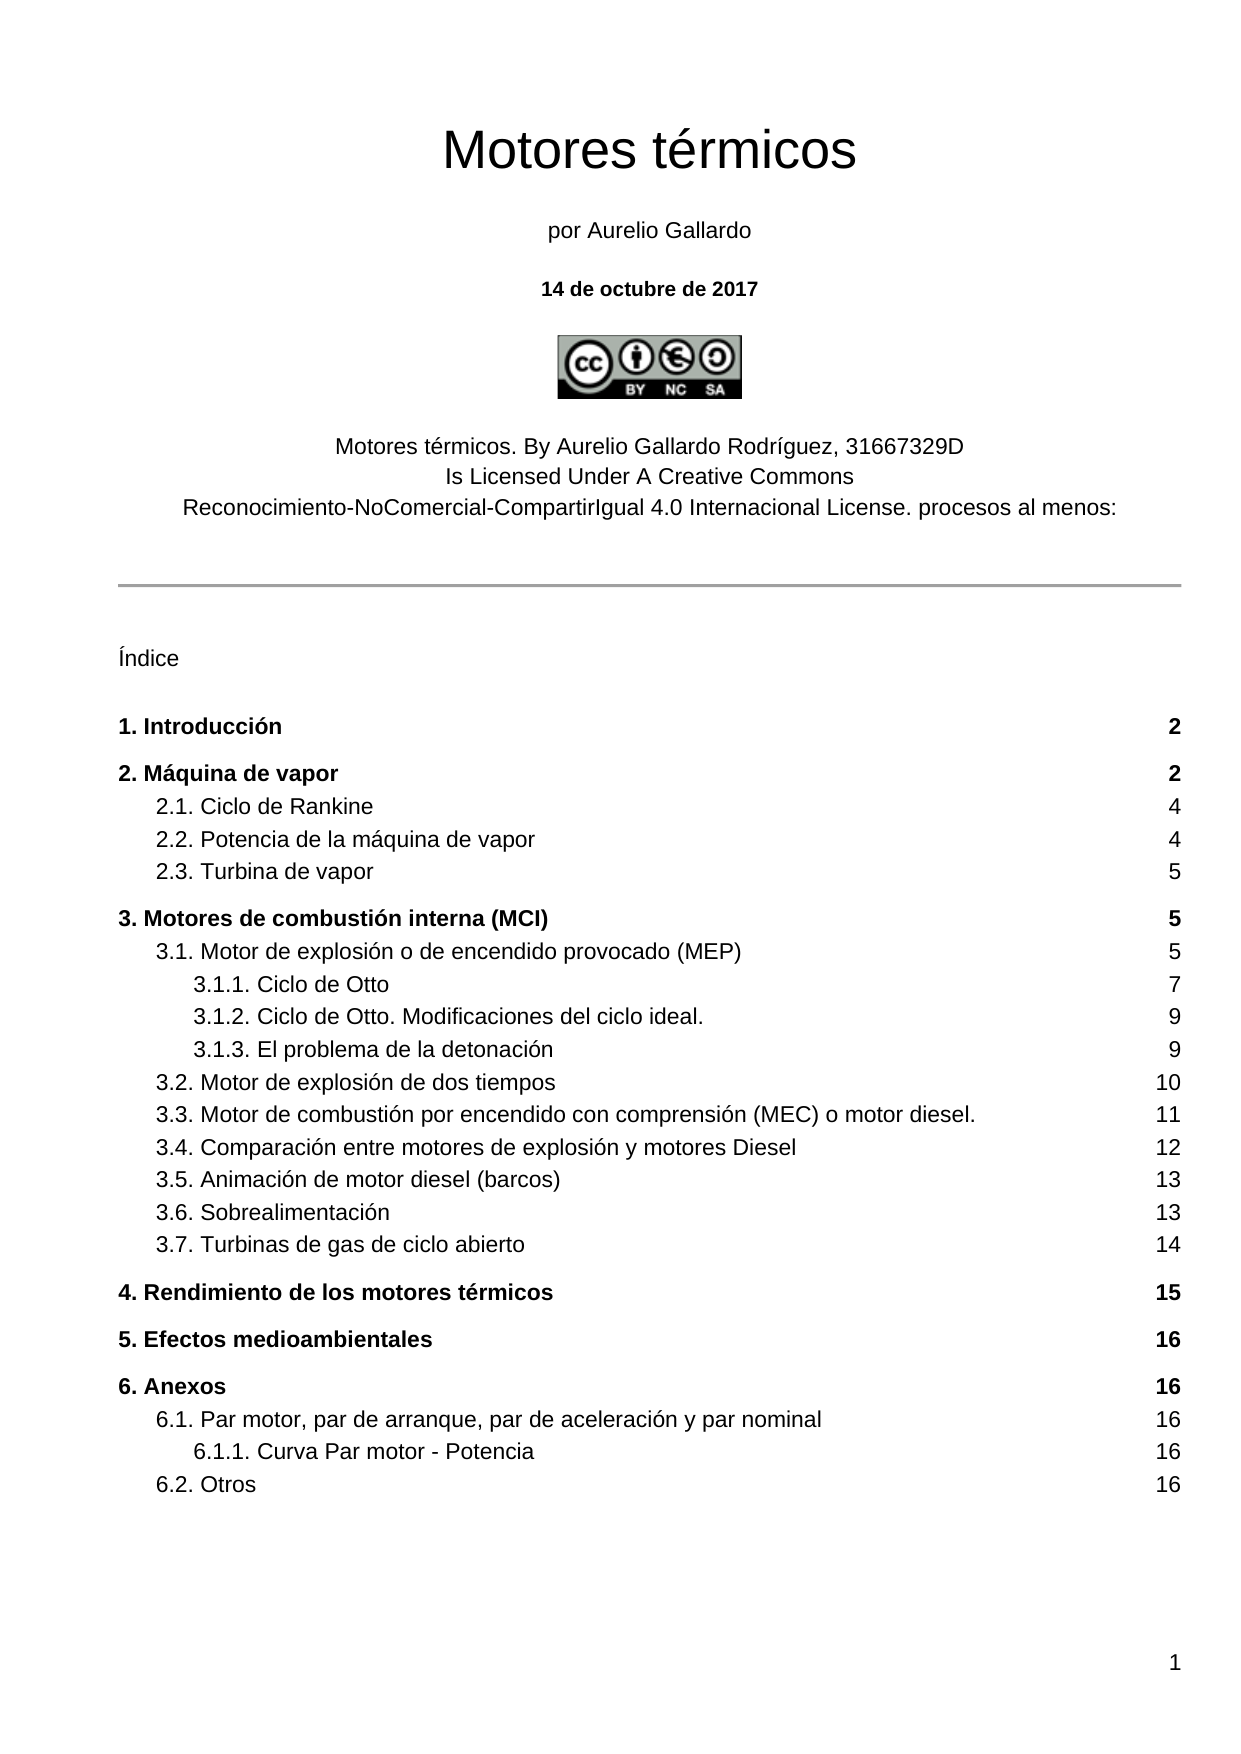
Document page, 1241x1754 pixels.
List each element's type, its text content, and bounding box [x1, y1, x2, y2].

text 14 de octubre de 2017 [118, 277, 1181, 301]
text Motores térmicos. By Aurelio Gallardo Rodríguez, 31667329D [118, 433, 1181, 459]
text por Aurelio Gallardo [118, 217, 1181, 243]
picture [557, 335, 742, 399]
text Reconocimiento-NoComercial-CompartirIgual 4.0 Internacional License. procesos al menos: [118, 493, 1181, 520]
text Is Licensed Under A Creative Commons [118, 463, 1181, 489]
text Índice [118, 644, 1181, 671]
title Motores térmicos [118, 118, 1181, 180]
